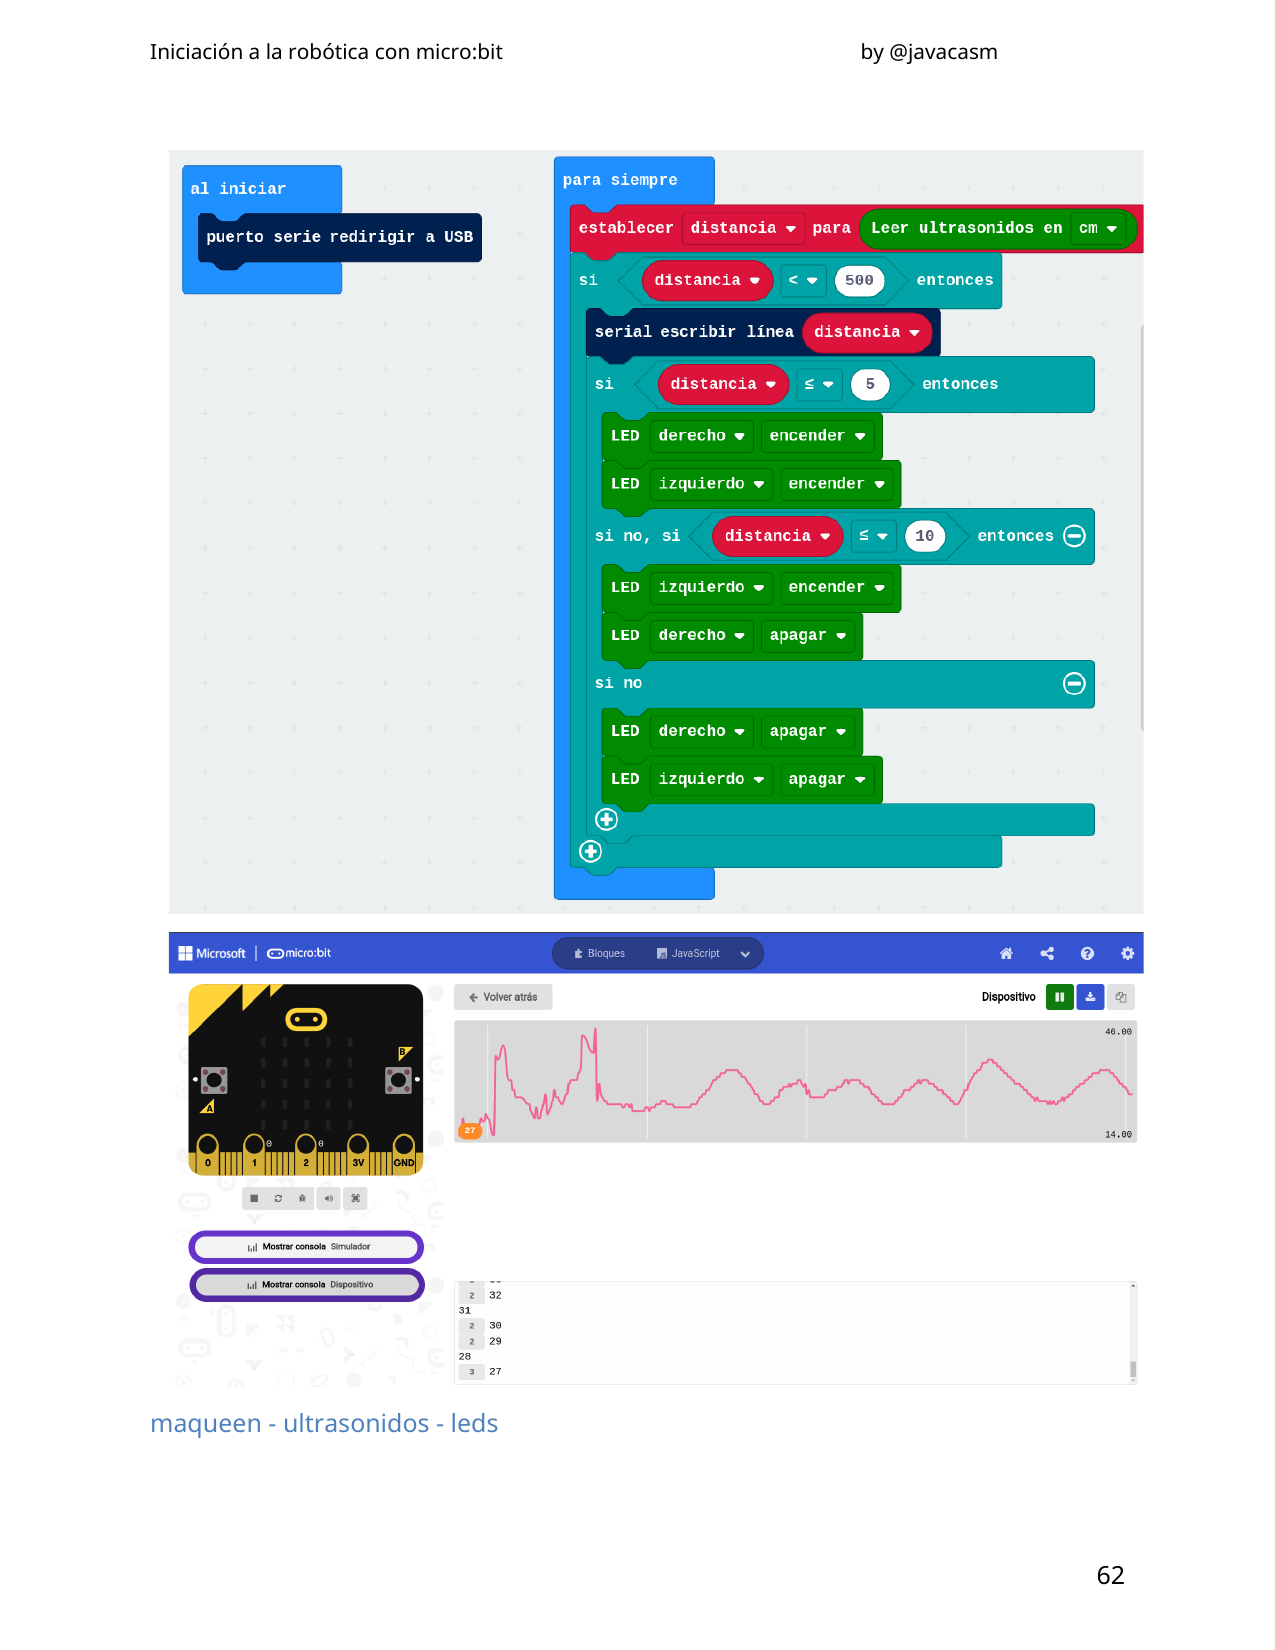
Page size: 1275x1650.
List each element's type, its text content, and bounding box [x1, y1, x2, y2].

picture [168, 932, 1144, 1387]
picture [168, 150, 1144, 914]
text maqueen - ultrasonidos - leds [150, 1405, 1125, 1439]
